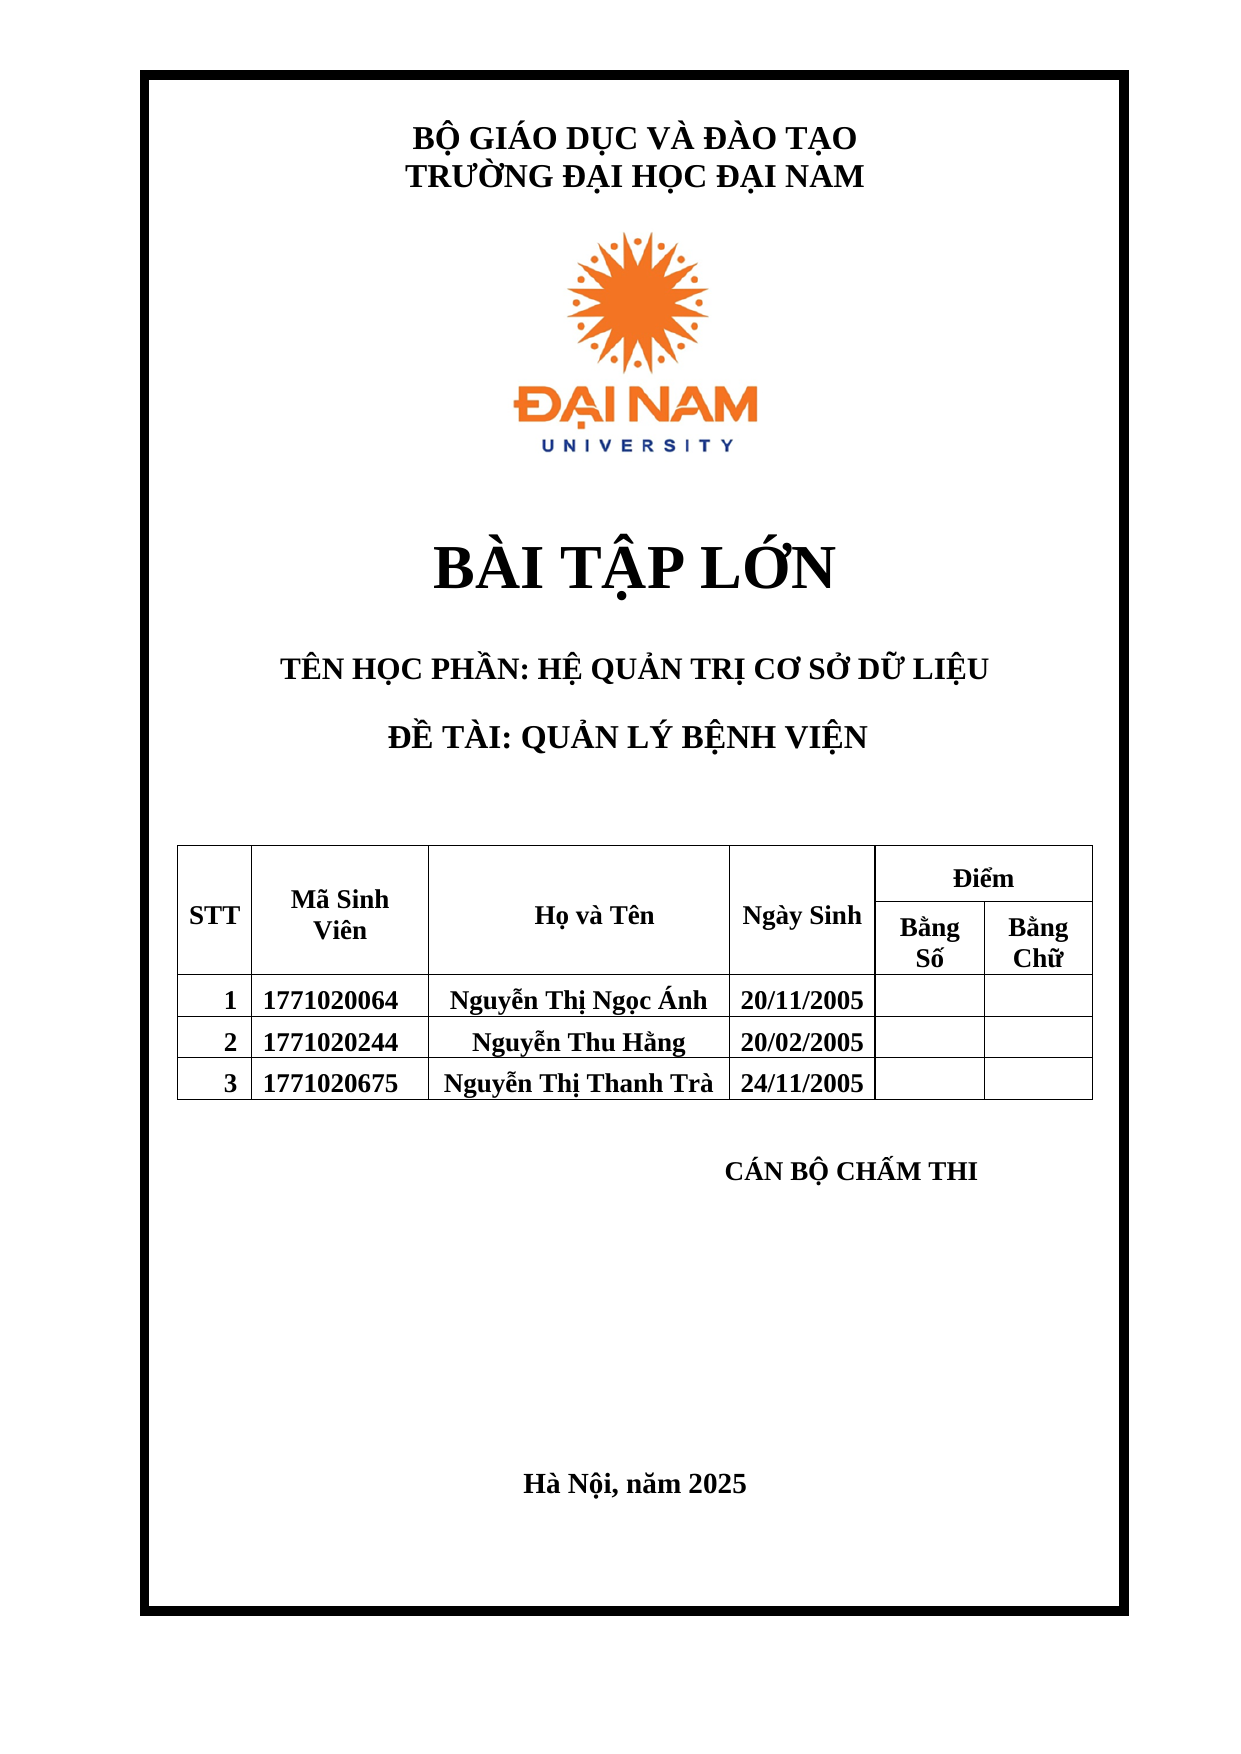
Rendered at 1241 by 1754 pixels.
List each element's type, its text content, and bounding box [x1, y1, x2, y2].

text BÀI TẬP LỚN [177, 530, 1092, 602]
table_header Điểm [876, 846, 1092, 901]
table_cell 20/11/2005 [730, 975, 874, 1016]
table_cell [985, 975, 1092, 1016]
picture [480, 194, 790, 504]
table_header Ngày Sinh [730, 846, 874, 974]
table_cell 1771020675 [252, 1058, 428, 1099]
table_cell 1771020244 [252, 1017, 428, 1057]
text TÊN HỌC PHẦN: HỆ QUẢN TRỊ CƠ SỞ DỮ LIỆU [148, 651, 1122, 686]
table_cell [876, 975, 984, 1016]
table_cell Nguyễn Thị Ngọc Ánh [429, 975, 729, 1016]
table_cell [985, 1058, 1092, 1099]
table_header STT [178, 846, 251, 974]
table_cell Bằng Số [876, 902, 984, 974]
table_cell Nguyễn Thị Thanh Trà [429, 1058, 729, 1099]
table_header Họ và Tên [429, 846, 729, 974]
table_cell 20/02/2005 [730, 1017, 874, 1057]
text CÁN BỘ CHẤM THI [177, 1155, 1092, 1187]
table_header Mã Sinh Viên [252, 846, 428, 974]
table_cell 24/11/2005 [730, 1058, 874, 1099]
table_cell Nguyễn Thu Hằng [429, 1017, 729, 1057]
table_cell Bằng Chữ [985, 902, 1092, 974]
table_cell 2 [178, 1017, 251, 1057]
text ĐỀ TÀI: QUẢN LÝ BỆNH VIỆN [177, 717, 1078, 755]
table_cell [985, 1017, 1092, 1057]
table_cell [876, 1058, 984, 1099]
table_cell [876, 1017, 984, 1057]
text BỘ GIÁO DỤC VÀ ĐÀO TẠO [177, 118, 1092, 156]
table_cell 1 [178, 975, 251, 1016]
text Hà Nội, năm 2025 [177, 1466, 1092, 1499]
table_cell 1771020064 [252, 975, 428, 1016]
table_cell 3 [178, 1058, 251, 1099]
text TRƯỜNG ĐẠI HỌC ĐẠI NAM [177, 156, 1092, 195]
